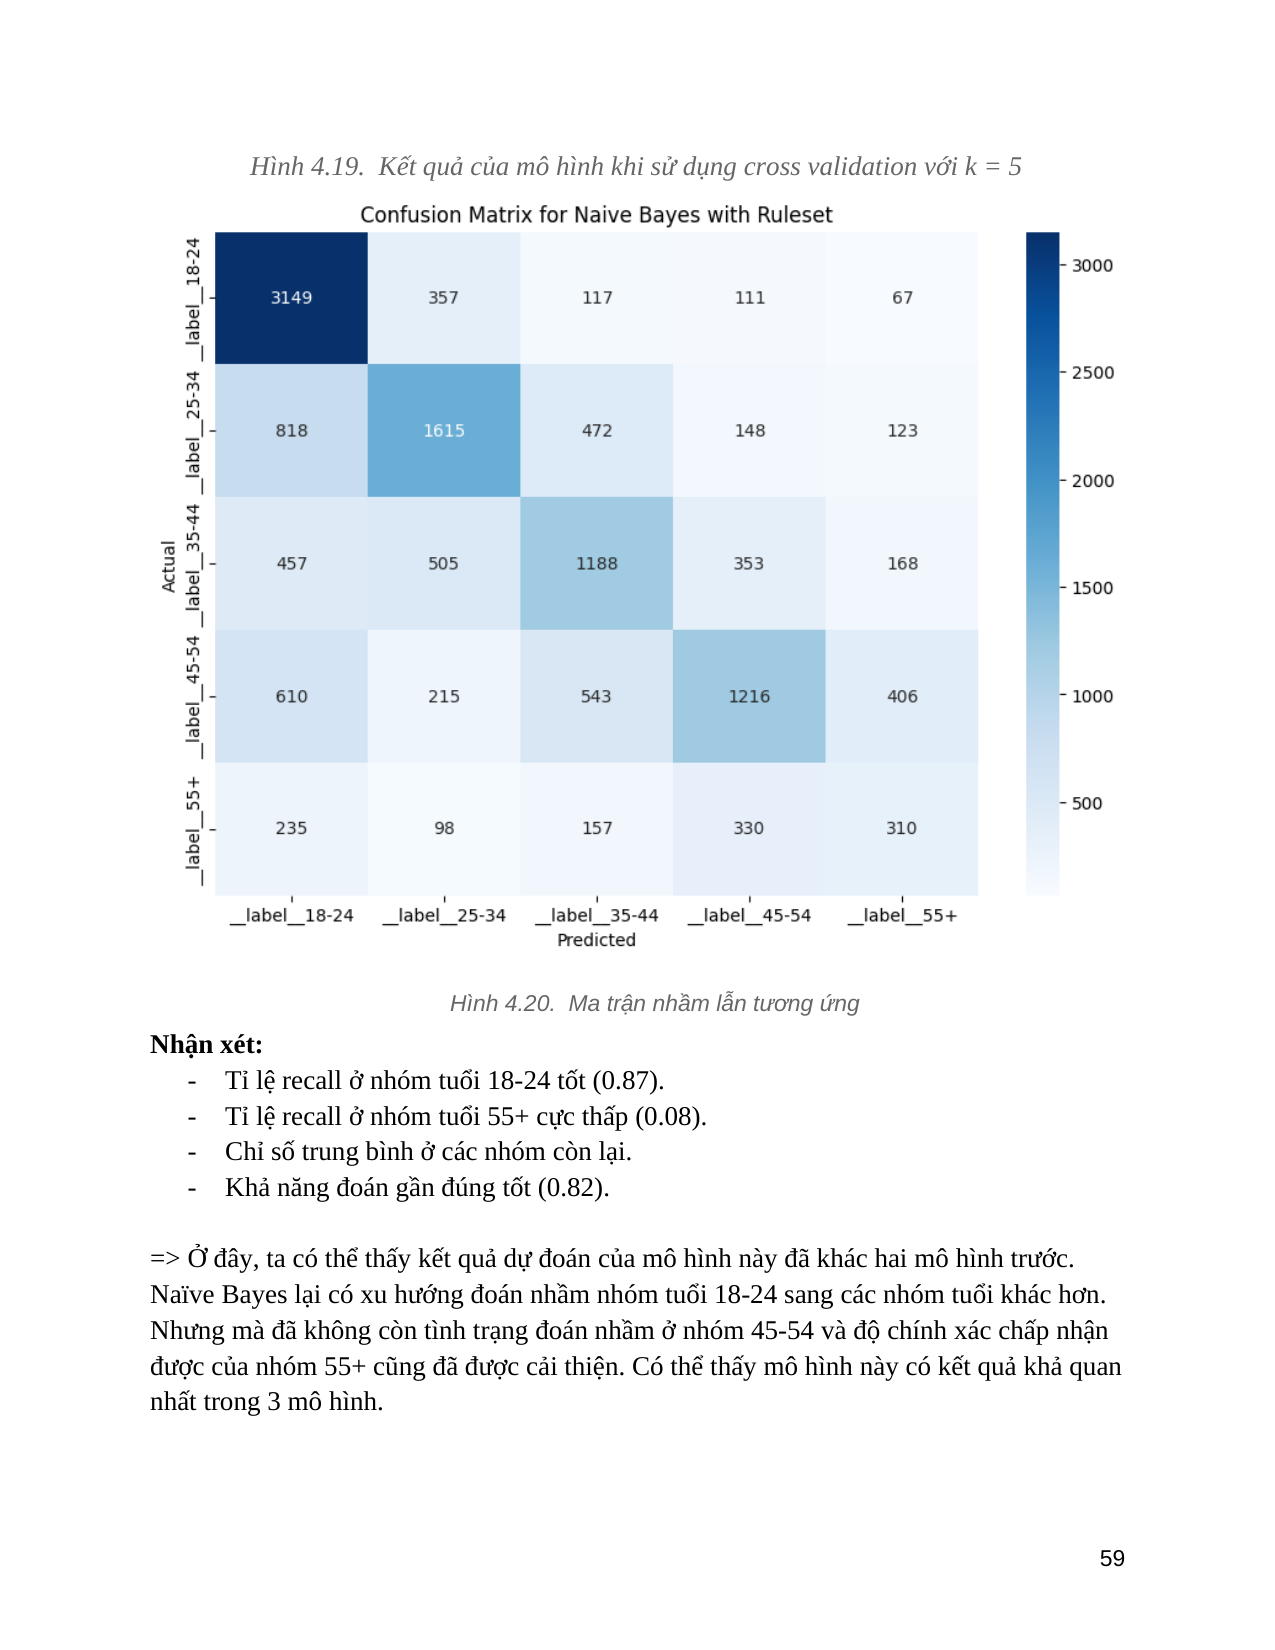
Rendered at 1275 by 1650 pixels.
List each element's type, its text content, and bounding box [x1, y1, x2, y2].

text Nhận xét: [150, 1028, 1125, 1059]
text => Ở đây, ta có thể thấy kết quả dự đoán của mô hình này đã khác hai mô hình trước. Naïve Bayes lại có xu hướng đoán nhầm nhóm tuổi 18-24 sang các nhóm tuổi khác hơn. Nhưng mà đã không còn tình trạng đoán nhầm ở nhóm 45-54 và độ chính xác chấp nhận được của nhóm 55+ cũng đã được cải thiện. Có thể thấy mô hình này có kết quả khả quan nhất trong 3 mô hình. [150, 1242, 1125, 1417]
subtitle Hình 4.19. Kết quả của mô hình khi sử dụng cross validation với k = 5 [150, 150, 1125, 181]
list Tỉ lệ recall ở nhóm tuổi 55+ cực thấp (0.08). [187, 1099, 1125, 1131]
picture [150, 194, 1125, 961]
list Tỉ lệ recall ở nhóm tuổi 18-24 tốt (0.87). [187, 1064, 1125, 1095]
list Chỉ số trung bình ở các nhóm còn lại. [187, 1135, 1125, 1166]
list Khả năng đoán gần đúng tốt (0.82). [187, 1171, 1125, 1202]
subtitle Hình 4.20. Ma trận nhầm lẫn tương ứng [375, 989, 1125, 1016]
